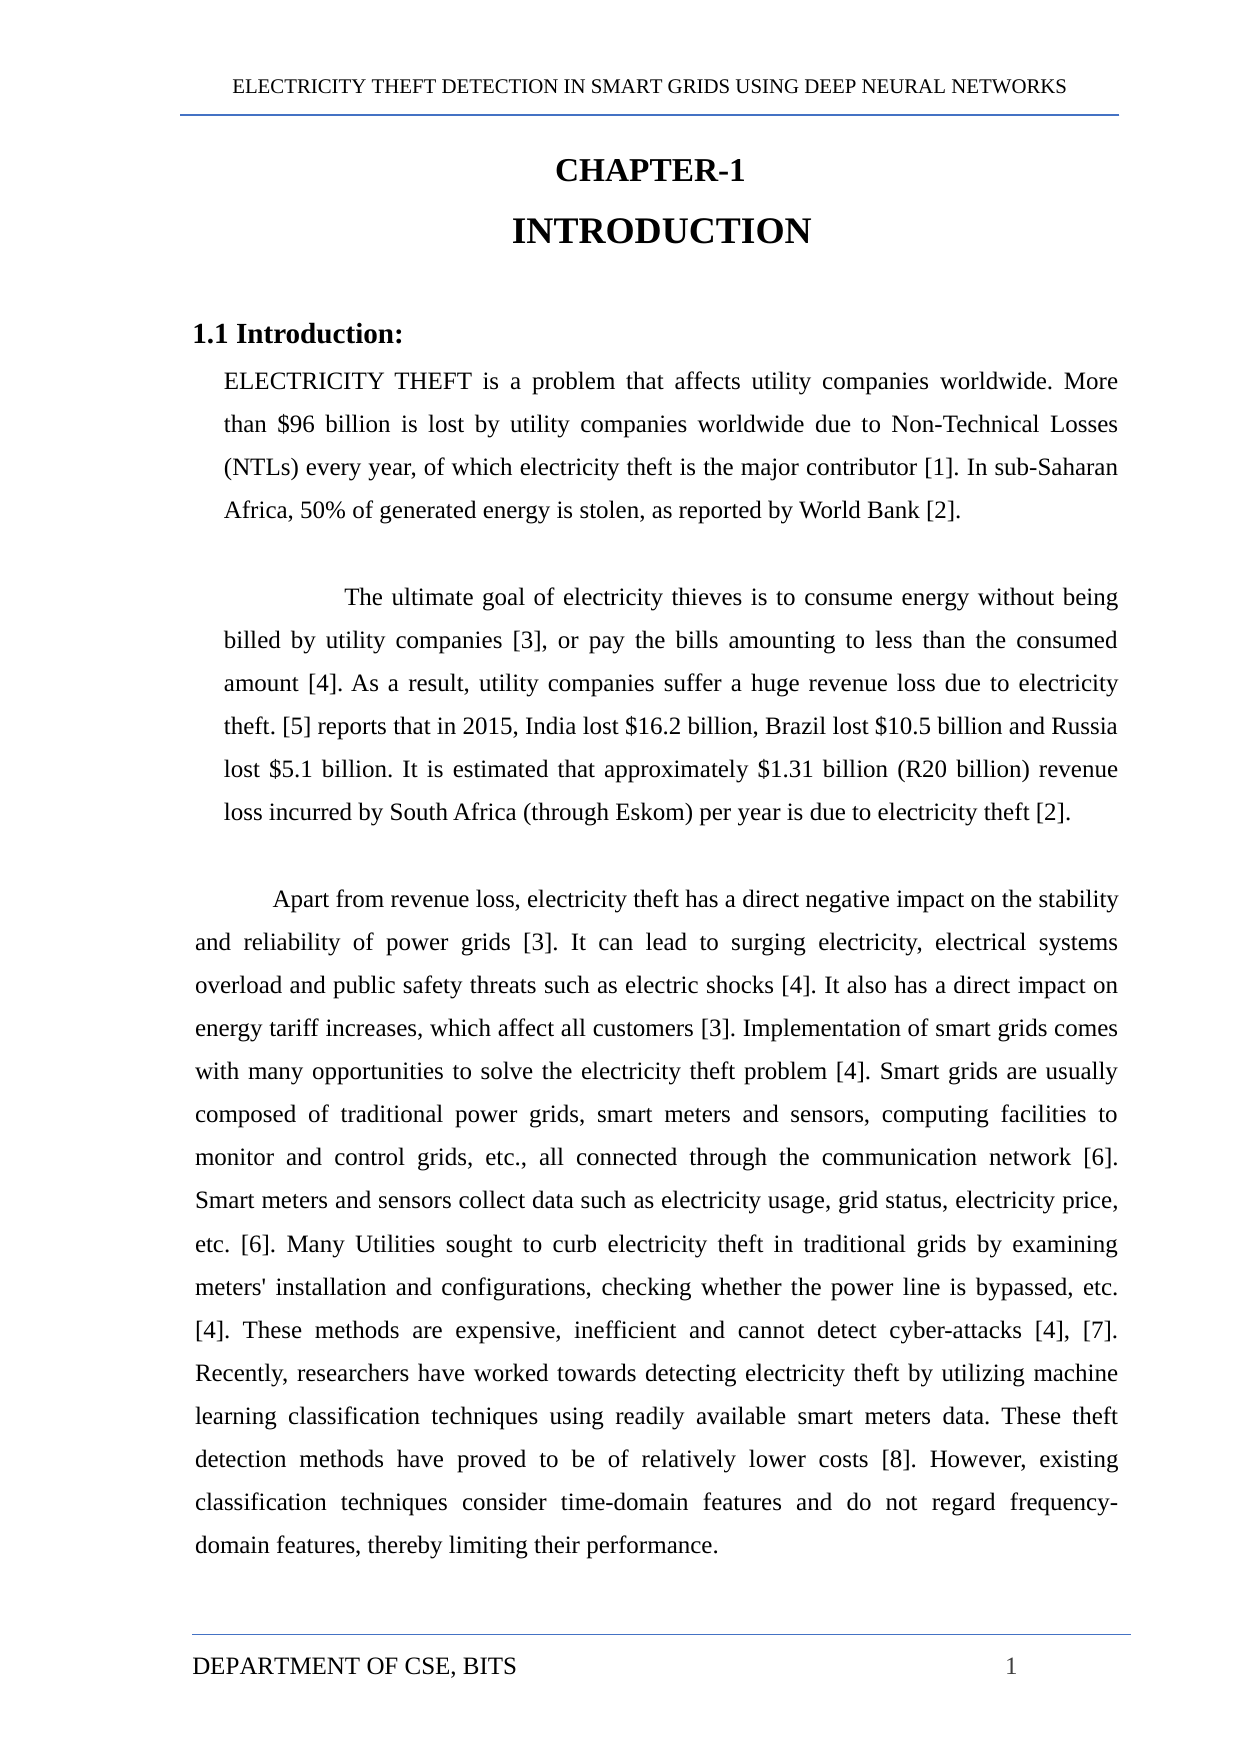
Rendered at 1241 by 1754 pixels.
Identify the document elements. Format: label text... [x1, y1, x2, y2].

text INTRODUCTION [192, 208, 1131, 251]
list ELECTRICITY THEFT is a problem that affects utility companies worldwide. More than $96 billion is lost by utility companies worldwide due to Non-Technical Losses (NTLs) every year, of which electricity theft is the major contributor [1]. In sub-Saharan Africa, 50% of generated energy is stolen, as reported by World Bank [2]. [224, 366, 1119, 524]
list Introduction: [192, 316, 1131, 349]
list Apart from revenue loss, electricity theft has a direct negative impact on the stability and reliability of power grids [3]. It can lead to surging electricity, electrical systems overload and public safety threats such as electric shocks [4]. It also has a direct impact on energy tariff increases, which affect all customers [3]. Implementation of smart grids comes with many opportunities to solve the electricity theft problem [4]. Smart grids are usually composed of traditional power grids, smart meters and sensors, computing facilities to monitor and control grids, etc., all connected through the communication network [6]. Smart meters and sensors collect data such as electricity usage, grid status, electricity price, etc. [6]. Many Utilities sought to curb electricity theft in traditional grids by examining meters' installation and configurations, checking whether the power line is bypassed, etc. [4]. These methods are expensive, inefficient and cannot detect cyber-attacks [4], [7]. Recently, researchers have worked towards detecting electricity theft by utilizing machine learning classification techniques using readily available smart meters data. These theft detection methods have proved to be of relatively lower costs [8]. However, existing classification techniques consider time-domain features and do not regard frequency-domain features, thereby limiting their performance. [180, 884, 1119, 1559]
text CHAPTER-1 [480, 150, 1119, 188]
list The ultimate goal of electricity thieves is to consume energy without being billed by utility companies [3], or pay the bills amounting to less than the consumed amount [4]. As a result, utility companies suffer a huge revenue loss due to electricity theft. [5] reports that in 2015, India lost $16.2 billion, Brazil lost $10.5 billion and Russia lost $5.1 billion. It is estimated that approximately $1.31 billion (R20 billion) revenue loss incurred by South Africa (through Eskom) per year is due to electricity theft [2]. [224, 582, 1119, 826]
